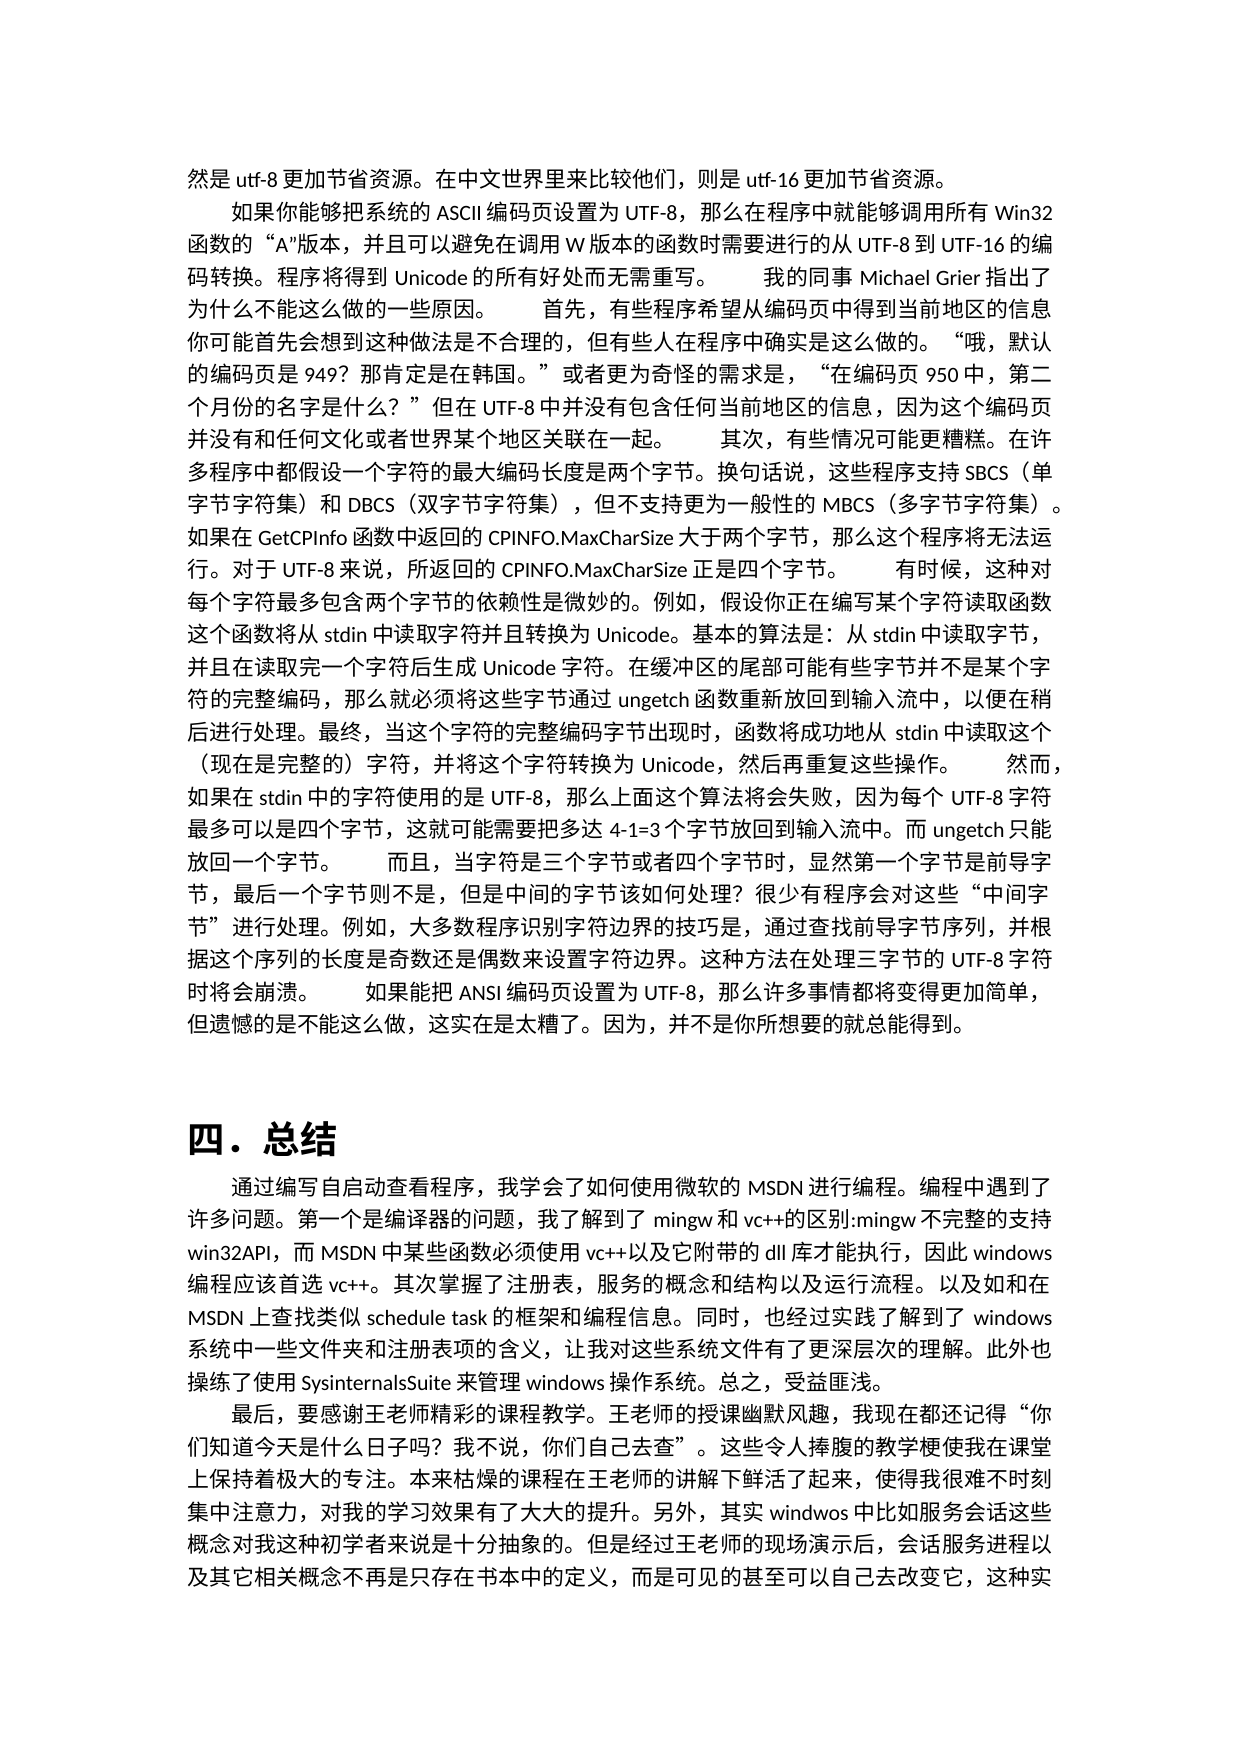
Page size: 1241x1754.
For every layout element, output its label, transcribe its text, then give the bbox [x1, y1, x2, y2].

text 如果你能够把系统的ASCII编码页设置为UTF-8，那么在程序中就能够调用所有Win32函数的“A”版本，并且可以避免在调用W版本的函数时需要进行的从UTF-8到UTF-16的编码转换。程序将得到Unicode的所有好处而无需重写。 我的同事Michael Grier指出了为什么不能这么做的一些原因。 首先，有些程序希望从编码页中得到当前地区的信息。你可能首先会想到这种做法是不合理的，但有些人在程序中确实是这么做的。“哦，默认的编码页是949？那肯定是在韩国。”或者更为奇怪的需求是，“在编码页950中，第二个月份的名字是什么？”但在UTF-8中并没有包含任何当前地区的信息，因为这个编码页并没有和任何文化或者世界某个地区关联在一起。 其次，有些情况可能更糟糕。在许多程序中都假设一个字符的最大编码长度是两个字节。换句话说，这些程序支持SBCS（单字节字符集）和DBCS（双字节字符集），但不支持更为一般性的MBCS（多字节字符集）。如果在GetCPInfo函数中返回的CPINFO.MaxCharSize大于两个字节，那么这个程序将无法运行。对于UTF-8来说，所返回的CPINFO.MaxCharSize正是四个字节。 有时候，这种对每个字符最多包含两个字节的依赖性是微妙的。例如，假设你正在编写某个字符读取函数，这个函数将从stdin中读取字符并且转换为Unicode。基本的算法是：从stdin中读取字节，并且在读取完一个字符后生成Unicode字符。在缓冲区的尾部可能有些字节并不是某个字符的完整编码，那么就必须将这些字节通过ungetch函数重新放回到输入流中，以便在稍后进行处理。最终，当这个字符的完整编码字节出现时，函数将成功地从stdin中读取这个（现在是完整的）字符，并将这个字符转换为Unicode，然后再重复这些操作。 然而，如果在stdin中的字符使用的是UTF-8，那么上面这个算法将会失败，因为每个UTF-8字符最多可以是四个字节，这就可能需要把多达4-1=3个字节放回到输入流中。而ungetch只能放回一个字节。 而且，当字符是三个字节或者四个字节时，显然第一个字节是前导字节，最后一个字节则不是，但是中间的字节该如何处理？很少有程序会对这些“中间字节”进行处理。例如，大多数程序识别字符边界的技巧是，通过查找前导字节序列，并根据这个序列的长度是奇数还是偶数来设置字符边界。这种方法在处理三字节的UTF-8字符时将会崩溃。 如果能把ANSI编码页设置为UTF-8，那么许多事情都将变得更加简单，但遗憾的是不能这么做，这实在是太糟了。因为，并不是你所想要的就总能得到。 [187, 194, 1053, 1039]
text 四．总结 [187, 1104, 1053, 1169]
text 通过编写自启动查看程序，我学会了如何使用微软的MSDN进行编程。编程中遇到了许多问题。第一个是编译器的问题，我了解到了mingw和vc++的区别:mingw不完整的支持win32API，而MSDN中某些函数必须使用vc++以及它附带的dll库才能执行，因此windows编程应该首选vc++。其次掌握了注册表，服务的概念和结构以及运行流程。以及如和在MSDN上查找类似schedule task的框架和编程信息。同时，也经过实践了解到了windows系统中一些文件夹和注册表项的含义，让我对这些系统文件有了更深层次的理解。此外也操练了使用SysinternalsSuite来管理windows操作系统。总之，受益匪浅。 [187, 1169, 1053, 1397]
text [187, 1397, 1053, 1592]
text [187, 162, 1053, 194]
